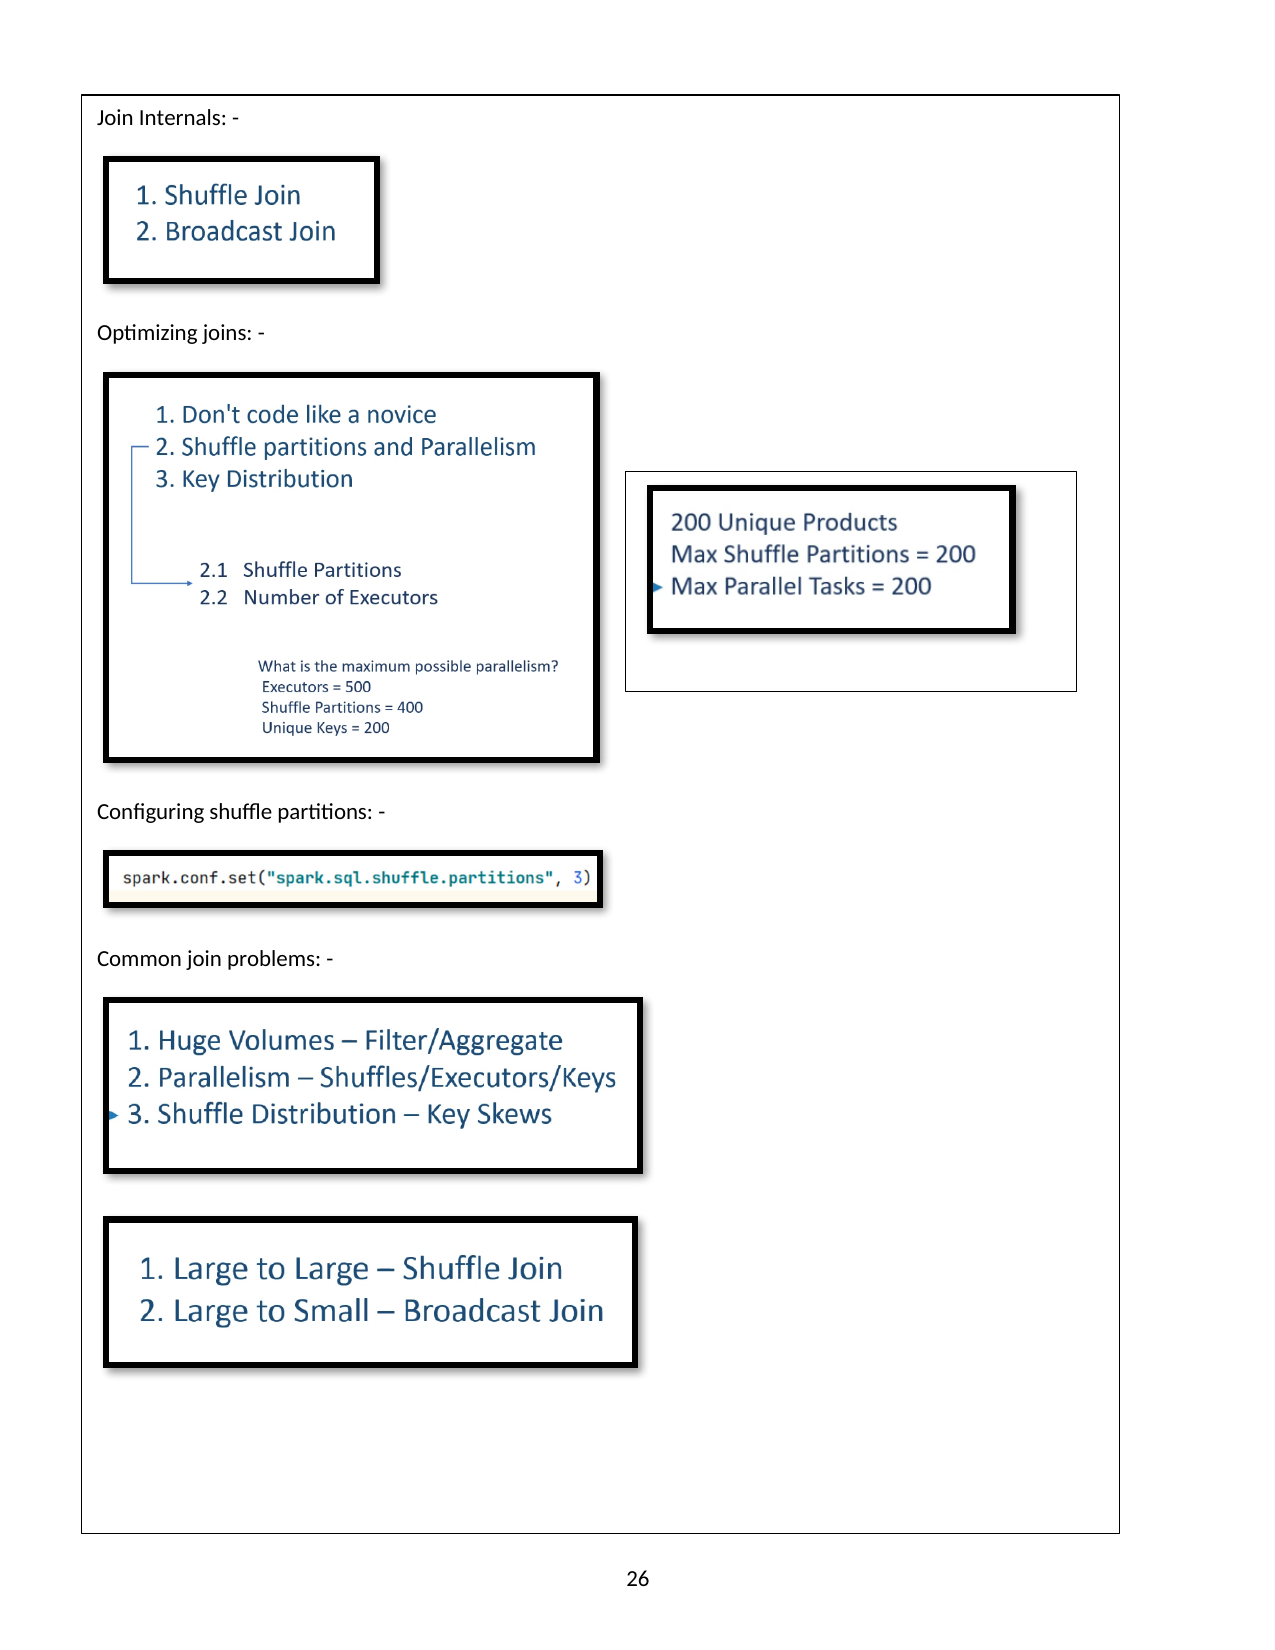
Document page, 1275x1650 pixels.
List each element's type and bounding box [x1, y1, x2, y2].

picture [109, 856, 597, 902]
picture [109, 1003, 637, 1168]
picture [653, 491, 1009, 628]
picture [109, 378, 593, 757]
picture [109, 1223, 632, 1362]
picture [109, 162, 374, 278]
